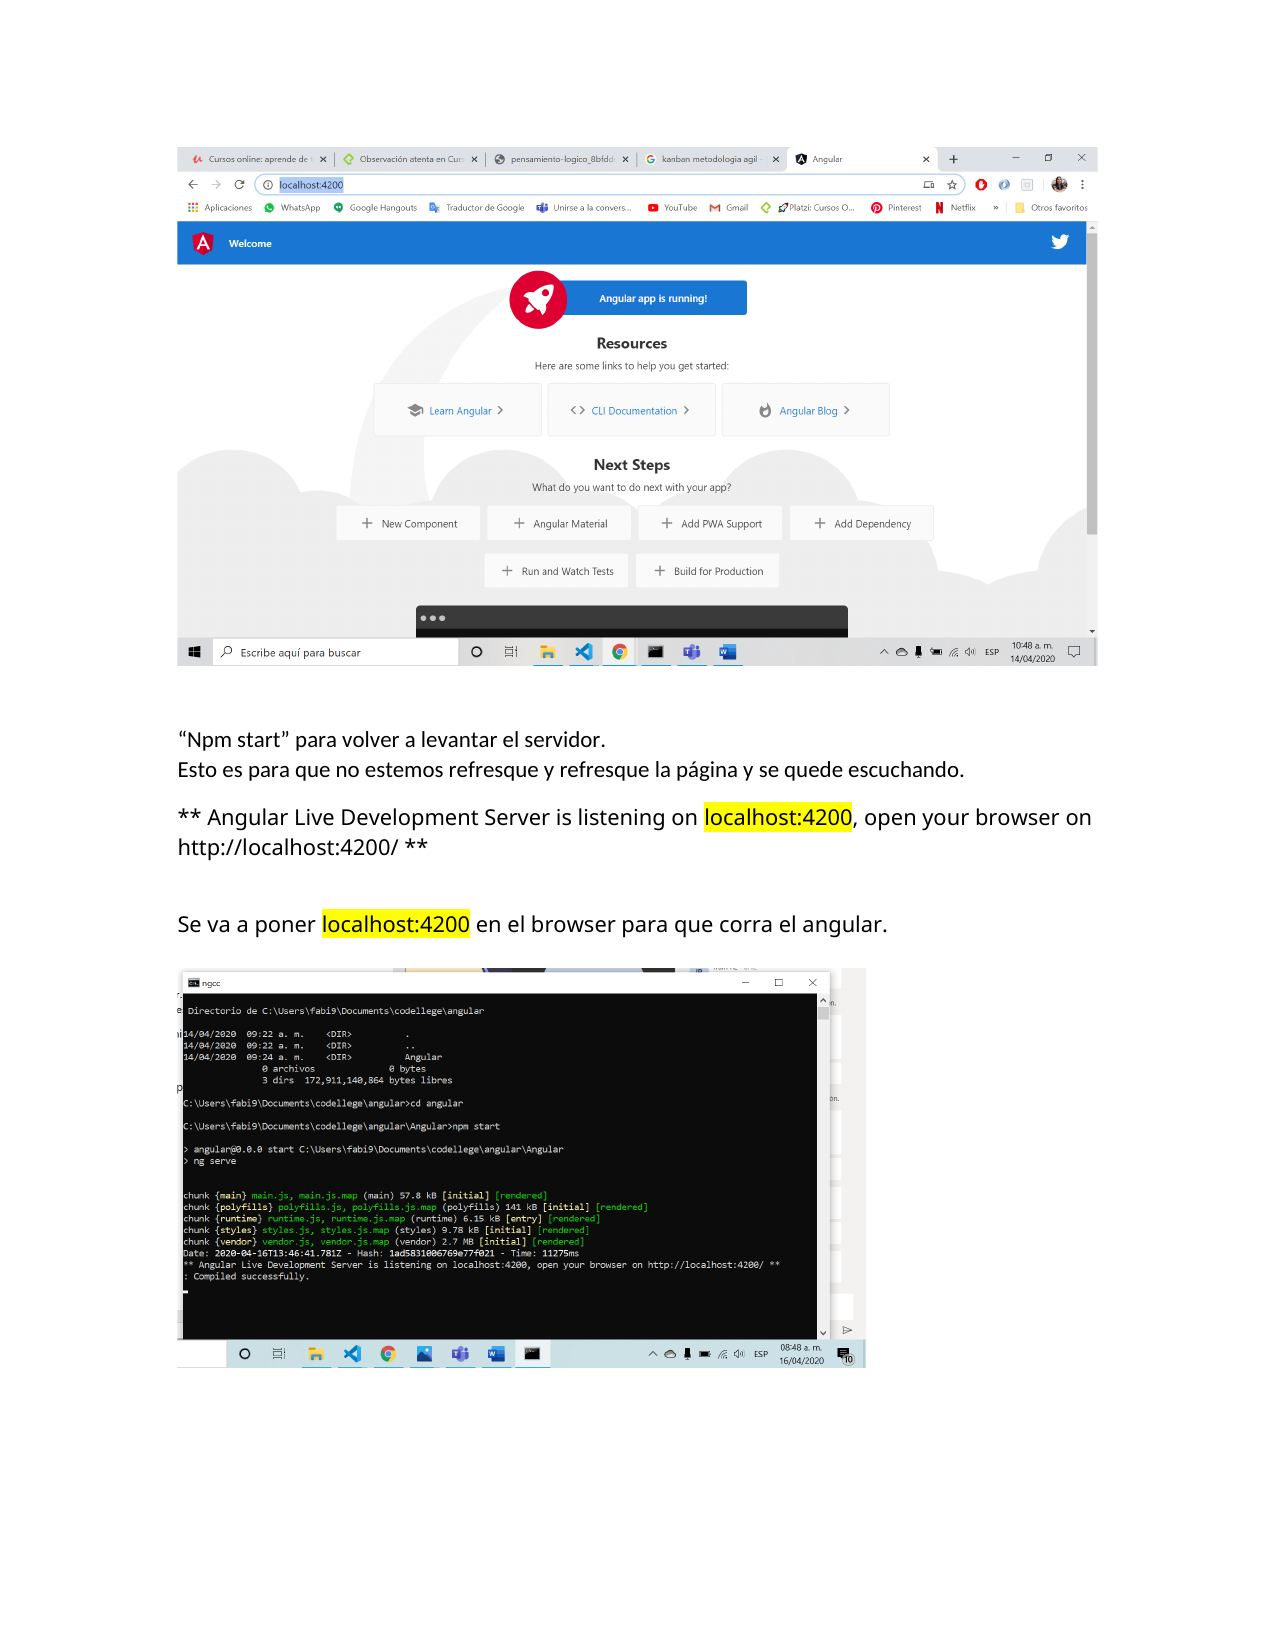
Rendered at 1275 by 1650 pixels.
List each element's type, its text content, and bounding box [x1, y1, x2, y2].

picture [177, 968, 867, 1368]
picture [177, 147, 1098, 666]
text ** Angular Live Development Server is listening on localhost:4200, open your browser on http://localhost:4200/ ** [177, 802, 1098, 862]
text “Npm start” para volver a levantar el servidor. Esto es para que no estemos refresque y refresque la página y se quede escuchando. [177, 725, 1098, 783]
text Se va a poner localhost:4200 en el browser para que corra el angular. [177, 908, 1098, 938]
